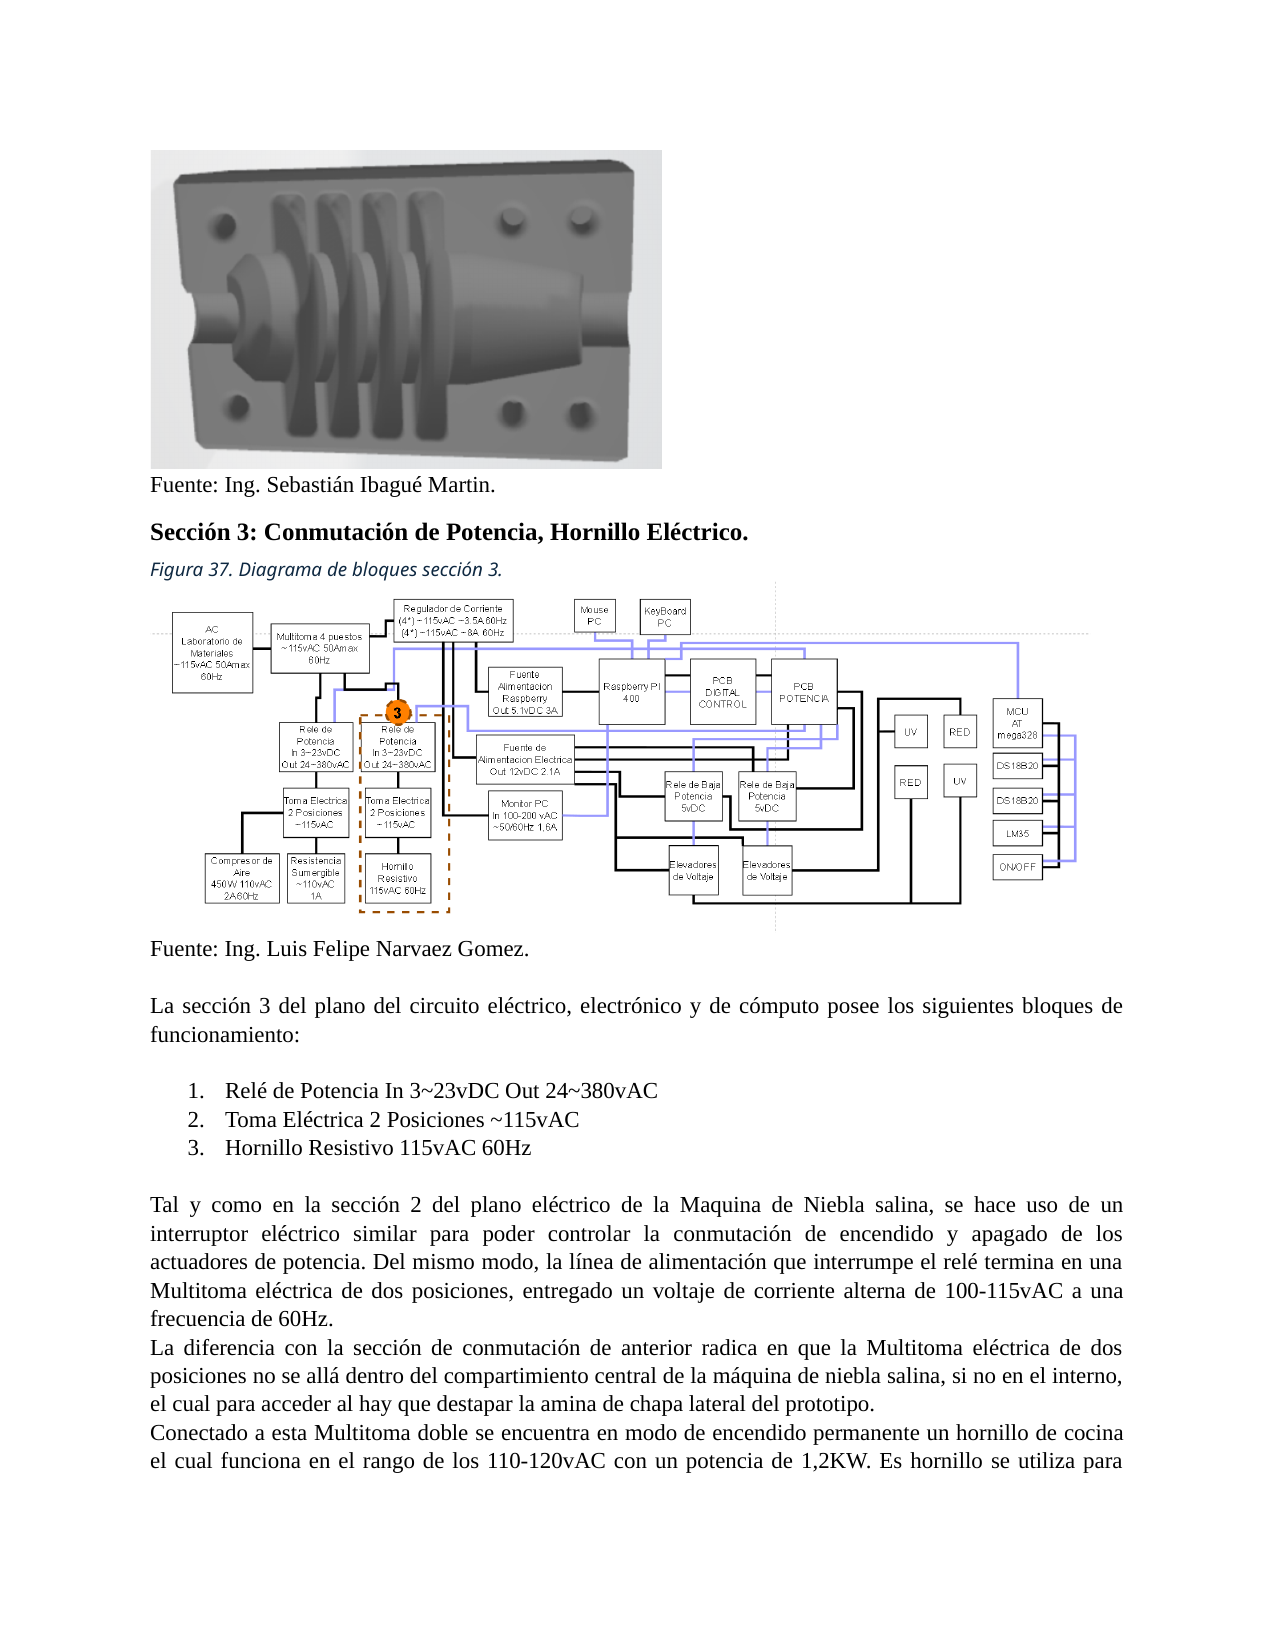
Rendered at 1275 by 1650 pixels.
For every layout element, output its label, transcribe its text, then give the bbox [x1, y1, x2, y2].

text La diferencia con la sección de conmutación de anterior radica en que la Multitoma eléctrica de dos posiciones no se allá dentro del compartimiento central de la máquina de niebla salina, si no en el interno, el cual para acceder al hay que destapar la amina de chapa lateral del prototipo. [150, 1333, 1125, 1417]
text Figura 37. Diagrama de bloques sección 3. [150, 556, 1125, 581]
picture [151, 150, 662, 469]
text Fuente: Ing. Luis Felipe Narvaez Gomez. [150, 935, 1125, 962]
text Tal y como en la sección 2 del plano eléctrico de la Maquina de Niebla salina, se hace uso de un interruptor eléctrico similar para poder controlar la conmutación de encendido y apagado de los actuadores de potencia. Del mismo modo, la línea de alimentación que interrumpe el relé termina en una Multitoma eléctrica de dos posiciones, entregado un voltaje de corriente alterna de 100-115vAC a una frecuencia de 60Hz. [150, 1191, 1125, 1331]
text Fuente: Ing. Sebastián Ibagué Martin. [150, 471, 1125, 498]
text La sección 3 del plano del circuito eléctrico, electrónico y de cómputo posee los siguientes bloques de funcionamiento: [150, 992, 1125, 1047]
list Toma Eléctrica 2 Posiciones ~115vAC [187, 1106, 1125, 1132]
list Relé de Potencia In 3~23vDC Out 24~380vAC [187, 1078, 1125, 1104]
picture [150, 581, 1091, 933]
subtitle Sección 3: Conmutación de Potencia, Hornillo Eléctrico. [150, 517, 1125, 545]
list Hornillo Resistivo 115vAC 60Hz [187, 1134, 1125, 1161]
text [150, 1419, 1125, 1474]
